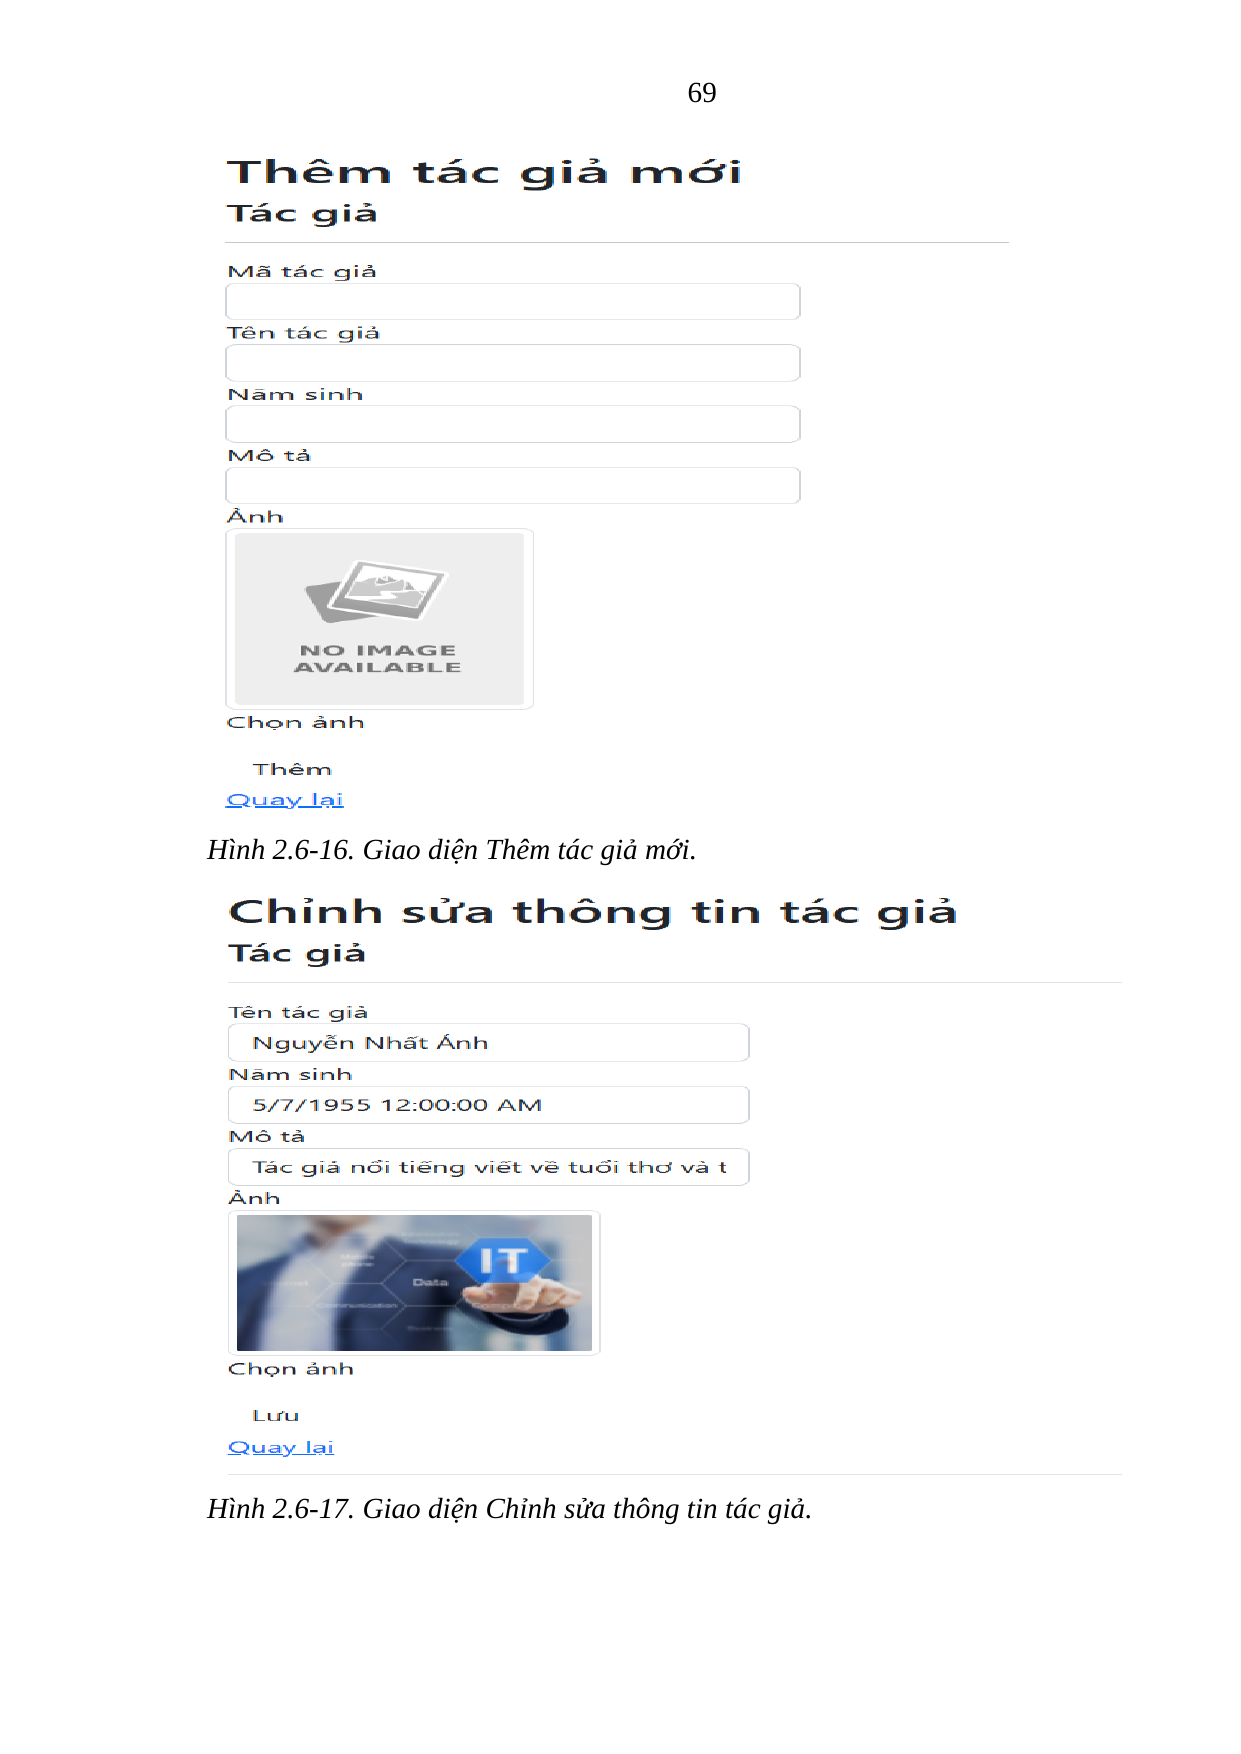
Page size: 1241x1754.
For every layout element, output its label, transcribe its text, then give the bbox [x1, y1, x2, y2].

text Hình 2.6-17. Giao diện Chỉnh sửa thông tin tác giả. [207, 1492, 1122, 1525]
text Hình 2.6-16. Giao diện Thêm tác giả mới. [207, 832, 1122, 866]
picture [206, 147, 1010, 816]
picture [206, 882, 1123, 1475]
